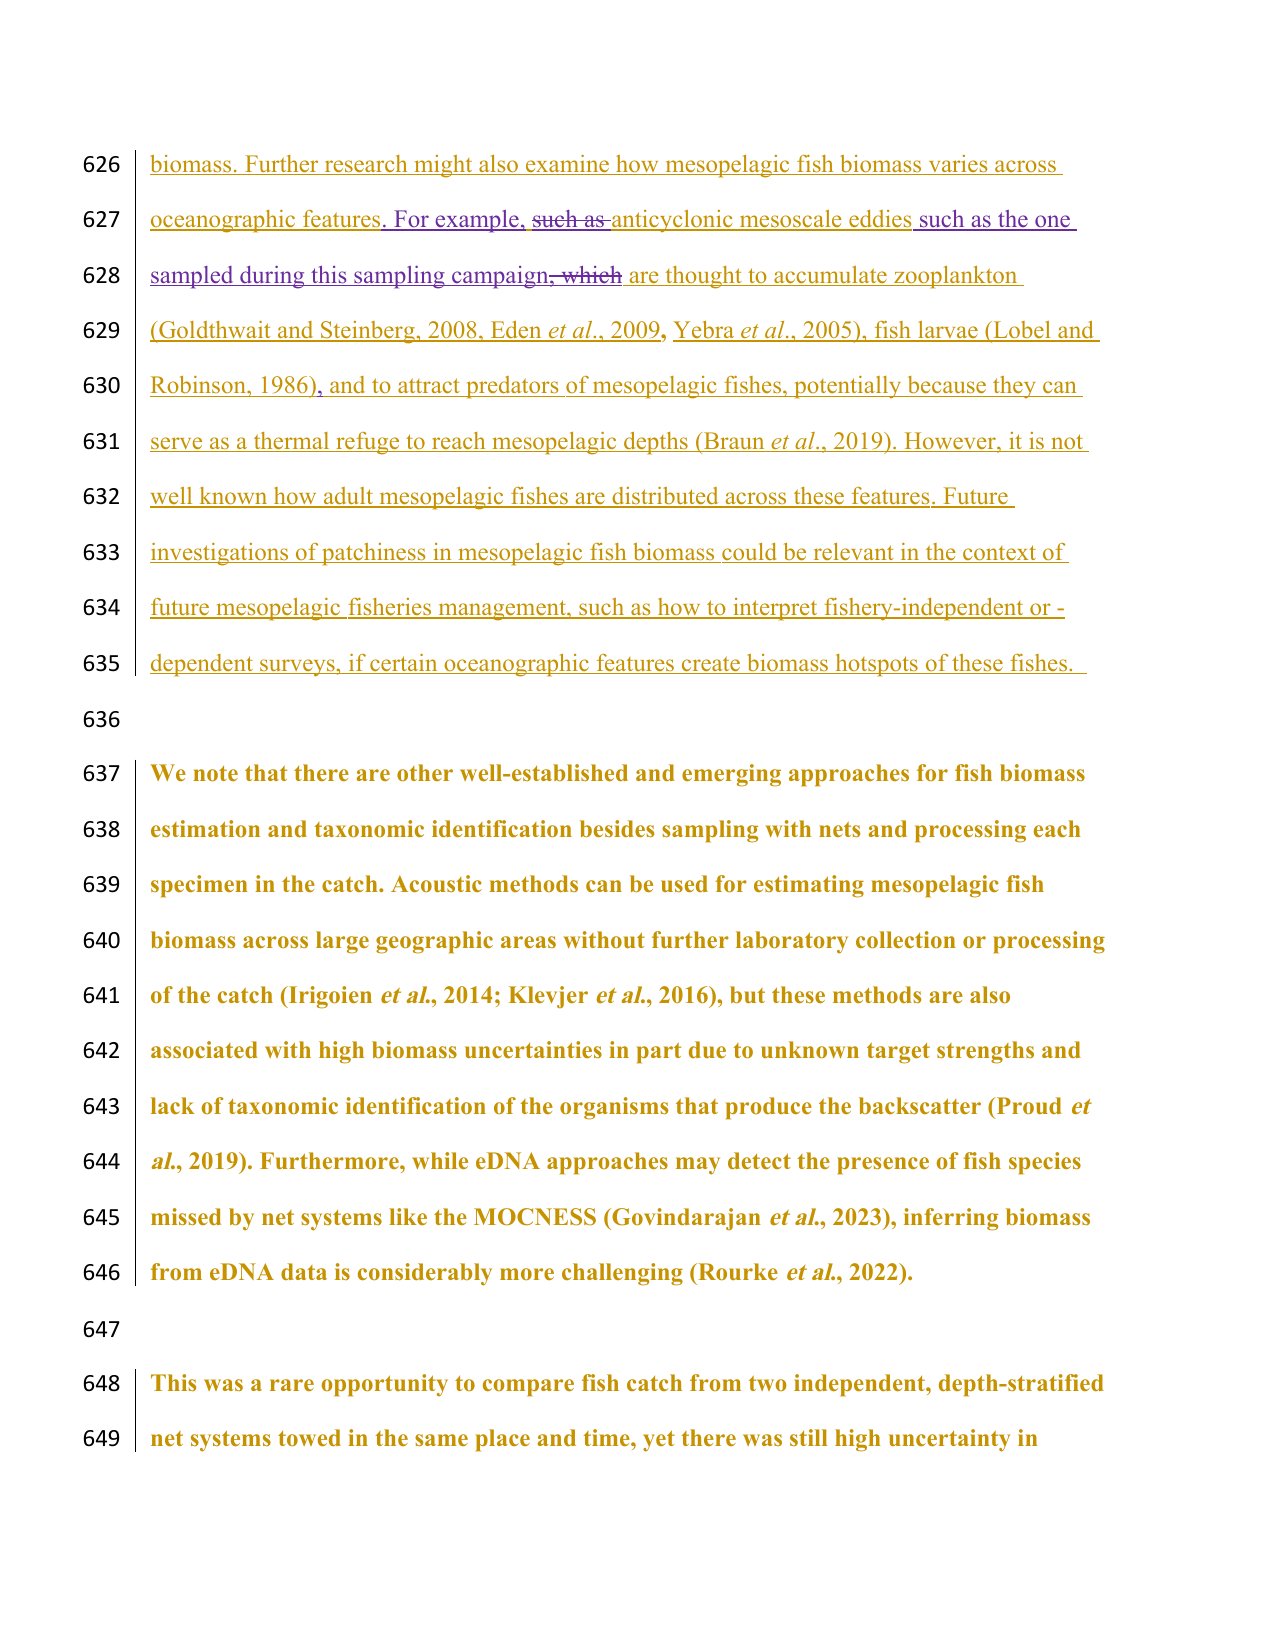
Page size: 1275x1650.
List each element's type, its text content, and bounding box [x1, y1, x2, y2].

text We note that there are other well-established and emerging approaches for fish biomass estimation and taxonomic identification besides sampling with nets and processing each specimen in the catch. Acoustic methods can be used for estimating mesopelagic fish biomass across large geographic areas without further laboratory collection or processing of the catch (Irigoien et al., 2014; Klevjer et al., 2016), but these methods are also associated with high biomass uncertainties in part due to unknown target strengths and lack of taxonomic identification of the organisms that produce the backscatter (Proud et al., 2019). Furthermore, while eDNA approaches may detect the presence of fish species missed by net systems like the MOCNESS (Govindarajan et al., 2023), inferring biomass from eDNA data is considerably more challenging (Rourke et al., 2022). [150, 759, 1125, 1286]
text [150, 150, 1125, 676]
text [150, 1369, 1125, 1452]
